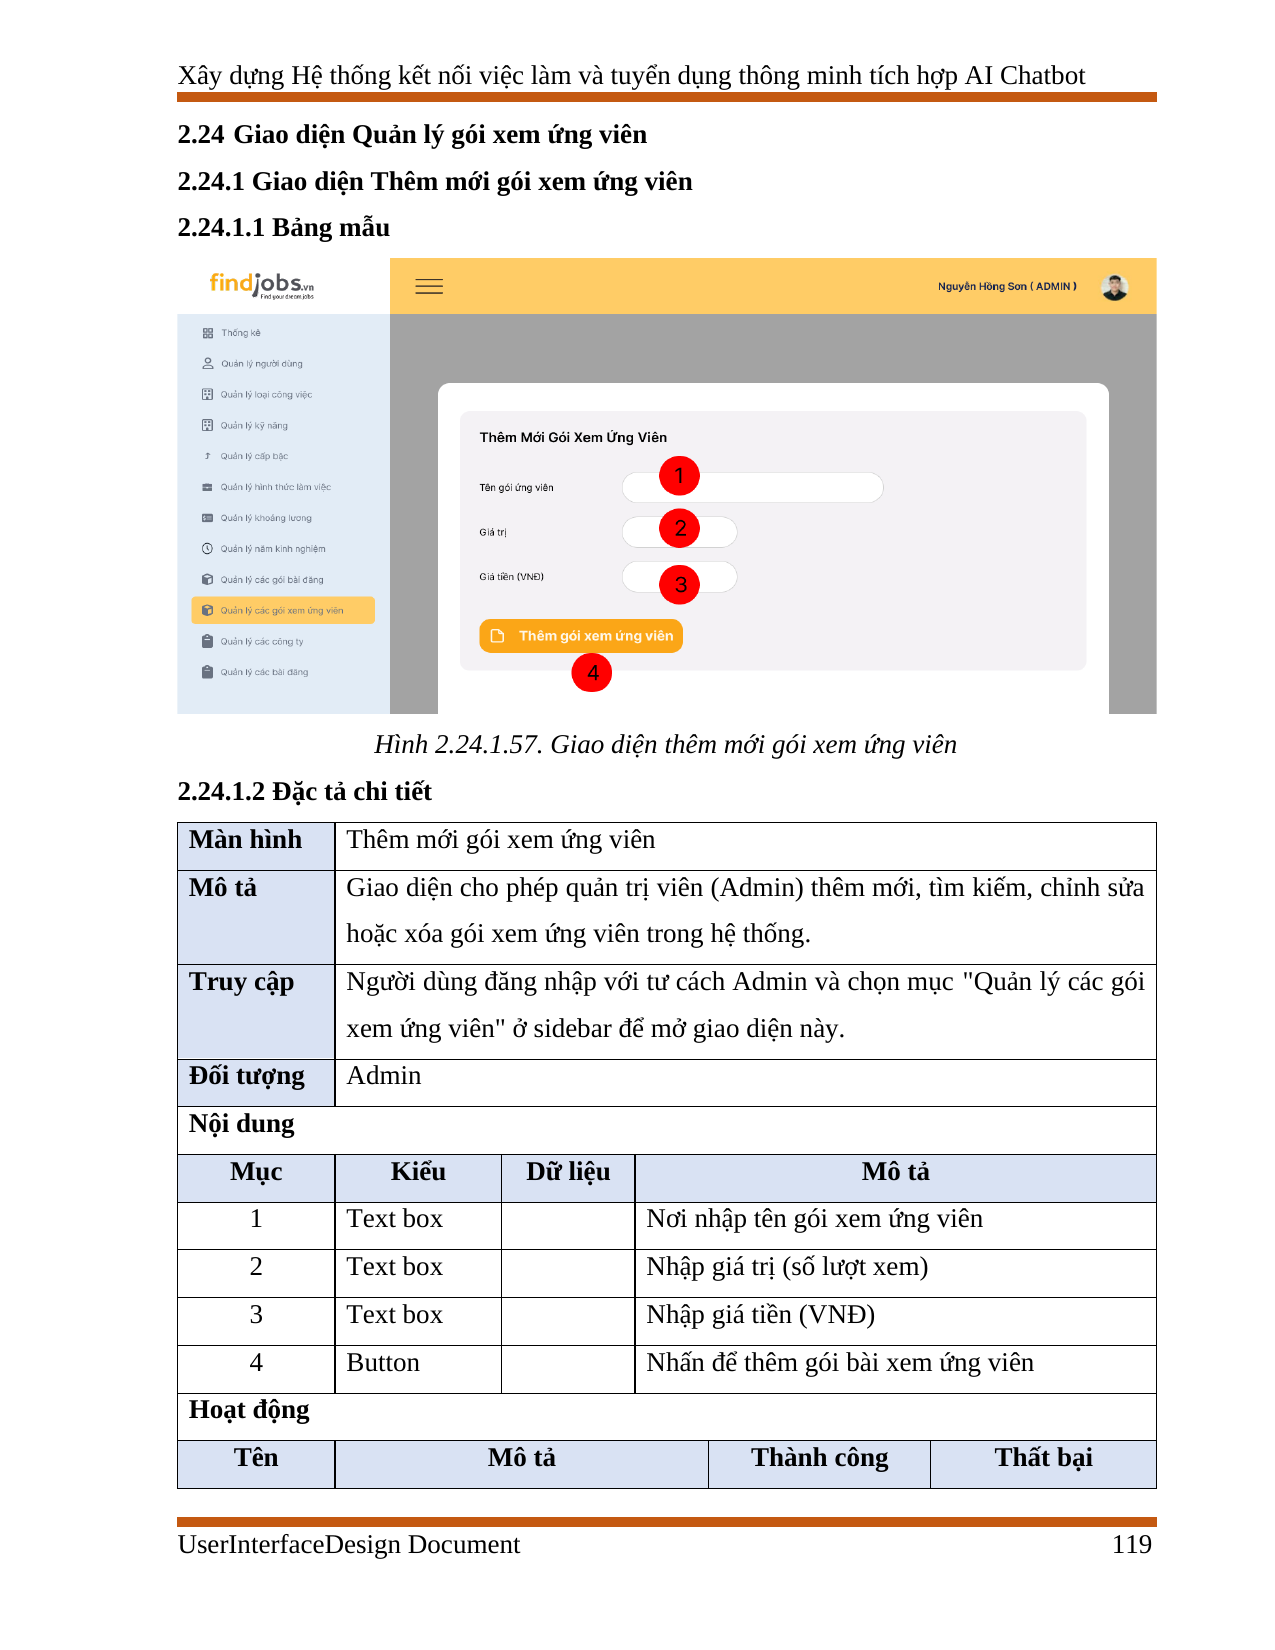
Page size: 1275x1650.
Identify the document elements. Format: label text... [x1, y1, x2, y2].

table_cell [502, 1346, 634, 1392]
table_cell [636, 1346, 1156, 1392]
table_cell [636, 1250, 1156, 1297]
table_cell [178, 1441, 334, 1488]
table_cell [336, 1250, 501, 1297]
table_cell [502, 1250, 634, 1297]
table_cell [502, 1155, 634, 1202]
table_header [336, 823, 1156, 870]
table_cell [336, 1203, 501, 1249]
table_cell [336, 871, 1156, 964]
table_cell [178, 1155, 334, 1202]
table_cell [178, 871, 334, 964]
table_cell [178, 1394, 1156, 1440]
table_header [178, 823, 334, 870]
text Hình 2.24.1.57. Giao diện thêm mới gói xem ứng viên [177, 729, 1157, 760]
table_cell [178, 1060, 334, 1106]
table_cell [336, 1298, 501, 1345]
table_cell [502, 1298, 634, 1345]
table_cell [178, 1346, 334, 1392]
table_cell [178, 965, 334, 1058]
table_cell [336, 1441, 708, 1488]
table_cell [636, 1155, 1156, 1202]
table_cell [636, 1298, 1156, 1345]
picture [177, 258, 1157, 714]
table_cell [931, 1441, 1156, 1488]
subtitle 2.24.1 Giao diện Thêm mới gói xem ứng viên [177, 165, 1157, 196]
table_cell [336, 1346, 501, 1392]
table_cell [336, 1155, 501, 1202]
subtitle 2.24.1.2 Đặc tả chi tiết [177, 775, 1157, 806]
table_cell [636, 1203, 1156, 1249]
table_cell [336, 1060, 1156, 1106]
subtitle 2.24.1.1 Bảng mẫu [177, 211, 1157, 243]
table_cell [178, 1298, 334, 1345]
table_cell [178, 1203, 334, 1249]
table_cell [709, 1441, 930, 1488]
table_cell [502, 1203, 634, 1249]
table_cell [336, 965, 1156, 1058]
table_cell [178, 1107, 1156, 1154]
subtitle Giao diện Quản lý gói xem ứng viên [177, 118, 1157, 149]
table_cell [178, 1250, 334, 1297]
